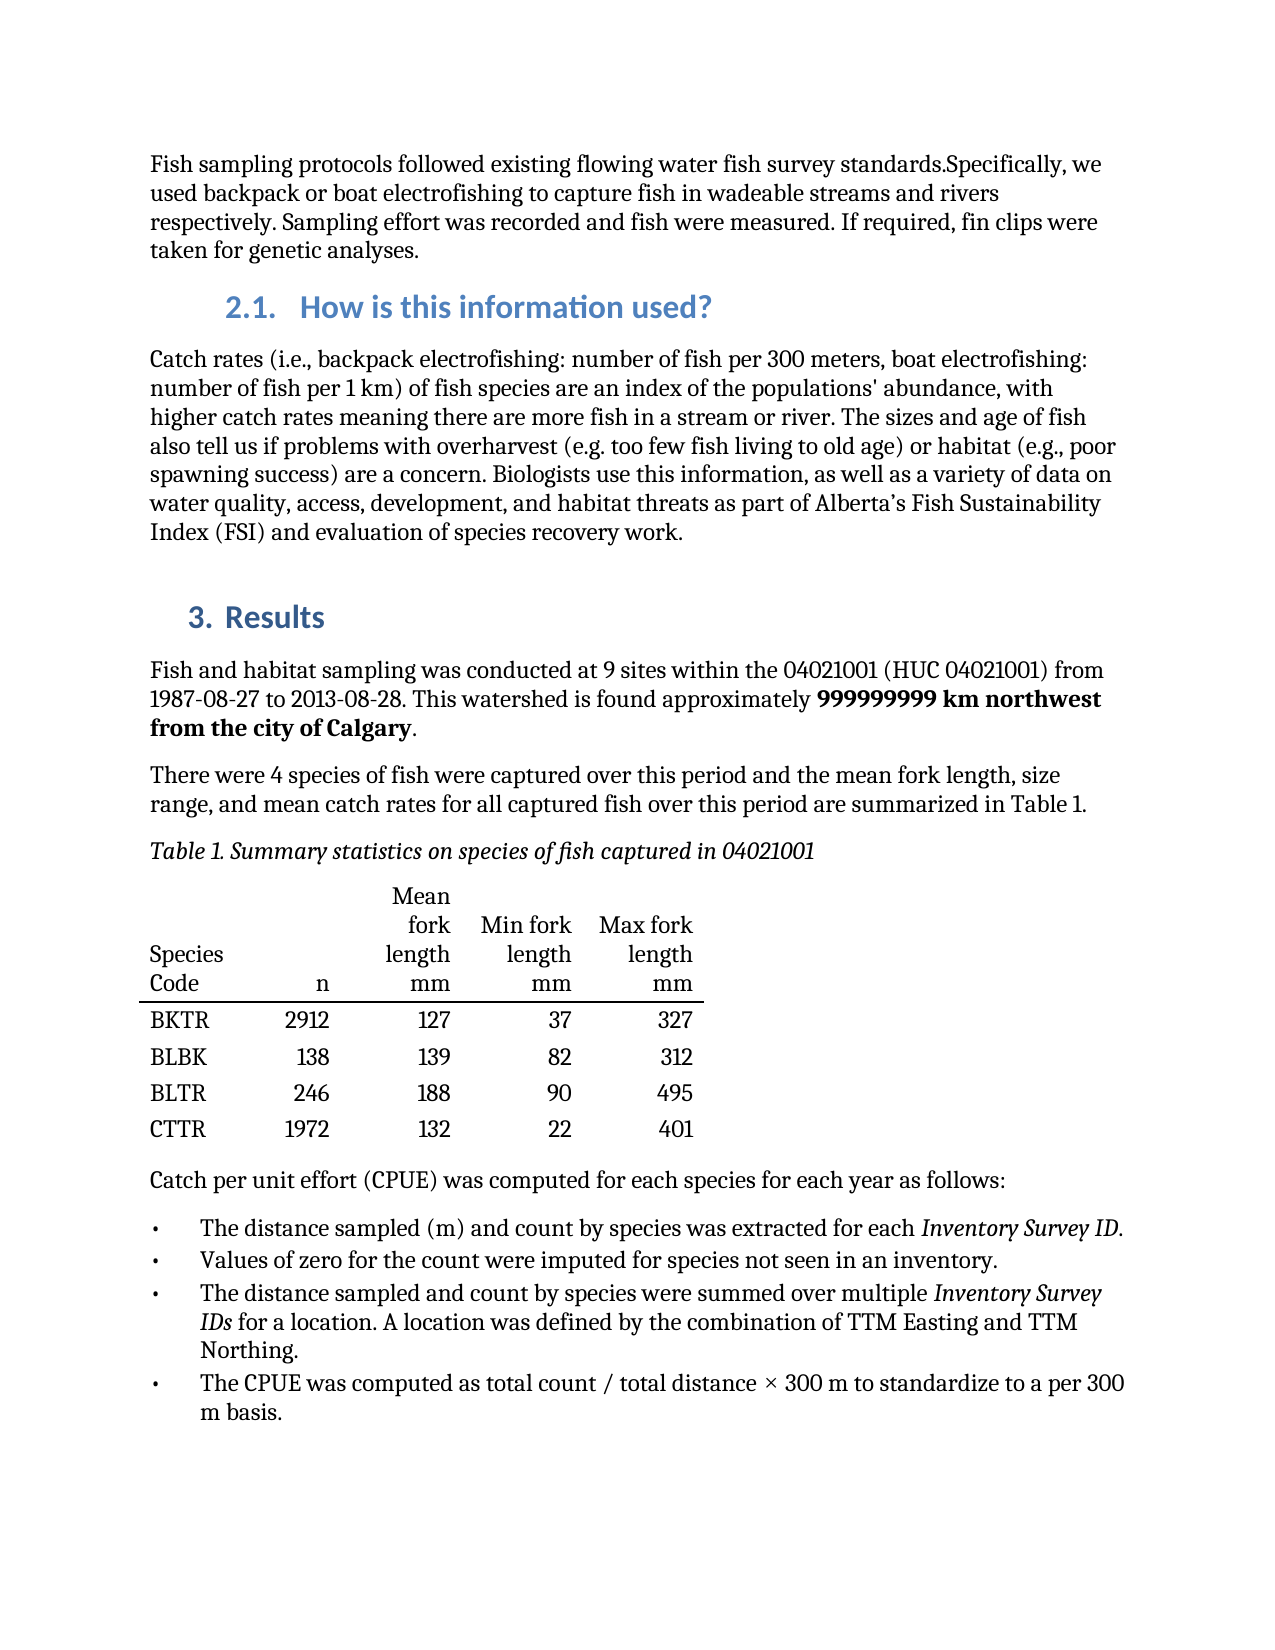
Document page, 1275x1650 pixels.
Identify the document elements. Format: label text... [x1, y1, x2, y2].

text Catch rates (i.e., backpack electrofishing: number of fish per 300 meters, boat electrofishing: number of fish per 1 km) of fish species are an index of the populations' abundance, with higher catch rates meaning there are more fish in a stream or river. The sizes and age of fish also tell us if problems with overharvest (e.g. too few fish living to old age) or habitat (e.g., poor spawning success) are a concern. Biologists use this information, as well as a variety of data on water quality, access, development, and habitat threats as part of Alberta’s Fish Sustainability Index (FSI) and evaluation of species recovery work. [150, 345, 1125, 547]
table_cell CTTR [139, 1111, 273, 1148]
table_header n [273, 879, 341, 1001]
list The distance sampled and count by species were summed over multiple Inventory Survey IDs for a location. A location was defined by the combination of TTM Easting and TTM Northing. [150, 1279, 1125, 1365]
table_cell 327 [583, 1003, 704, 1039]
list The CPUE was computed as total count / total distance 300 m to standardize to a per 300 m basis. [150, 1369, 1125, 1426]
table_cell 312 [583, 1039, 704, 1075]
table_header Min fork length mm [462, 879, 583, 1001]
table_cell 401 [583, 1111, 704, 1148]
table_cell 90 [462, 1075, 583, 1111]
table_header Mean fork length mm [341, 879, 462, 1001]
table_cell 139 [341, 1039, 462, 1075]
text Fish and habitat sampling was conducted at 9 sites within the 04021001 (HUC 04021001) from 1987-08-27 to 2013-08-28. This watershed is found approximately 999999999 km northwest from the city of Calgary. [150, 656, 1125, 742]
table_cell 495 [583, 1075, 704, 1111]
table_cell 127 [341, 1003, 462, 1039]
table_cell BKTR [139, 1003, 273, 1039]
table_cell BLTR [139, 1075, 273, 1111]
subtitle How is this information used? [225, 286, 1125, 327]
table_cell 1972 [273, 1111, 341, 1148]
text Catch per unit effort (CPUE) was computed for each species for each year as follows: [150, 1166, 1125, 1195]
text Fish sampling protocols followed existing flowing water fish survey standards.Specifically, we used backpack or boat electrofishing to capture fish in wadeable streams and rivers respectively. Sampling effort was recorded and fish were measured. If required, fin clips were taken for genetic analyses. [150, 150, 1125, 265]
table_cell 138 [273, 1039, 341, 1075]
table_cell 82 [462, 1039, 583, 1075]
table_cell 188 [341, 1075, 462, 1111]
subtitle Results [187, 597, 1125, 637]
list Values of zero for the count were imputed for species not seen in an inventory. [150, 1246, 1125, 1275]
table_cell BLBK [139, 1039, 273, 1075]
table_cell 22 [462, 1111, 583, 1148]
table_cell 132 [341, 1111, 462, 1148]
table_cell 246 [273, 1075, 341, 1111]
list The distance sampled (m) and count by species was extracted for each Inventory Survey ID. [150, 1214, 1125, 1243]
table_cell 2912 [273, 1003, 341, 1039]
text There were 4 species of fish were captured over this period and the mean fork length, size range, and mean catch rates for all captured fish over this period are summarized in Table 1. [150, 761, 1125, 818]
table_header Max fork length mm [583, 879, 704, 1001]
table_header Species Code [139, 879, 273, 1001]
table_cell 37 [462, 1003, 583, 1039]
text Table 1. Summary statistics on species of fish captured in 04021001 [150, 837, 1125, 866]
